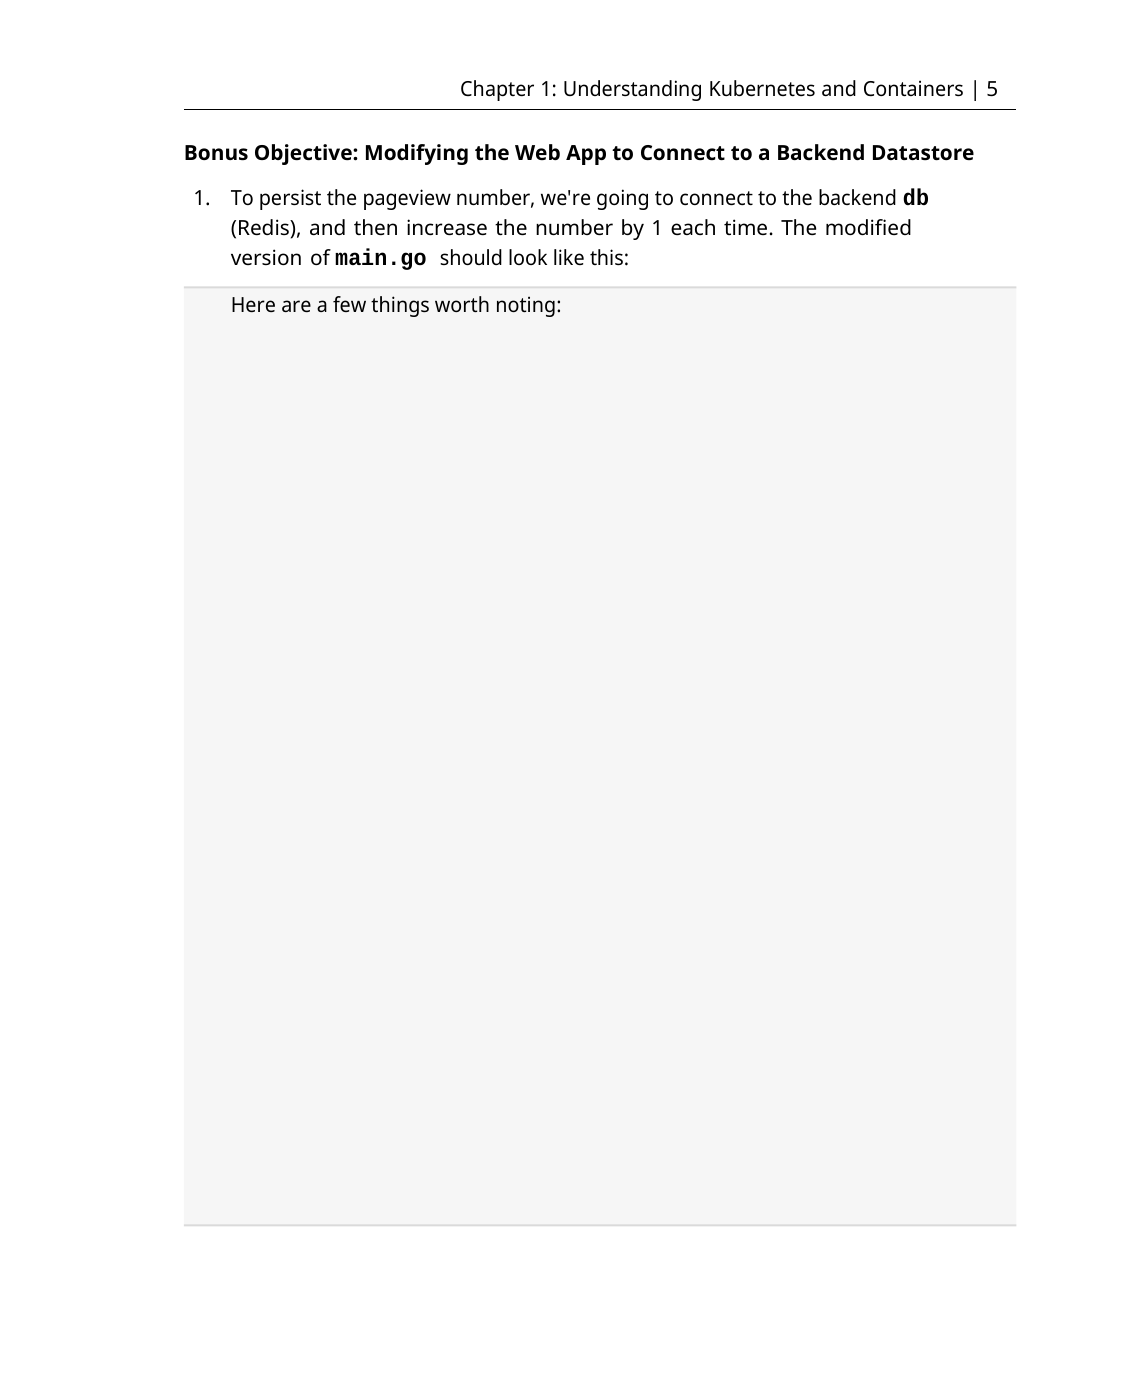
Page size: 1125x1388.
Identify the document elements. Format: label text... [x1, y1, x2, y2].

text Here are a few things worth noting: [231, 290, 1029, 318]
list To persist the pageview number, we're going to connect to the backend db (Redis), and then increase the number by 1 each time. The modified version of main.go should look like this: [193, 183, 988, 272]
subtitle Bonus Objective: Modifying the Web App to Connect to a Backend Datastore [184, 138, 1029, 167]
